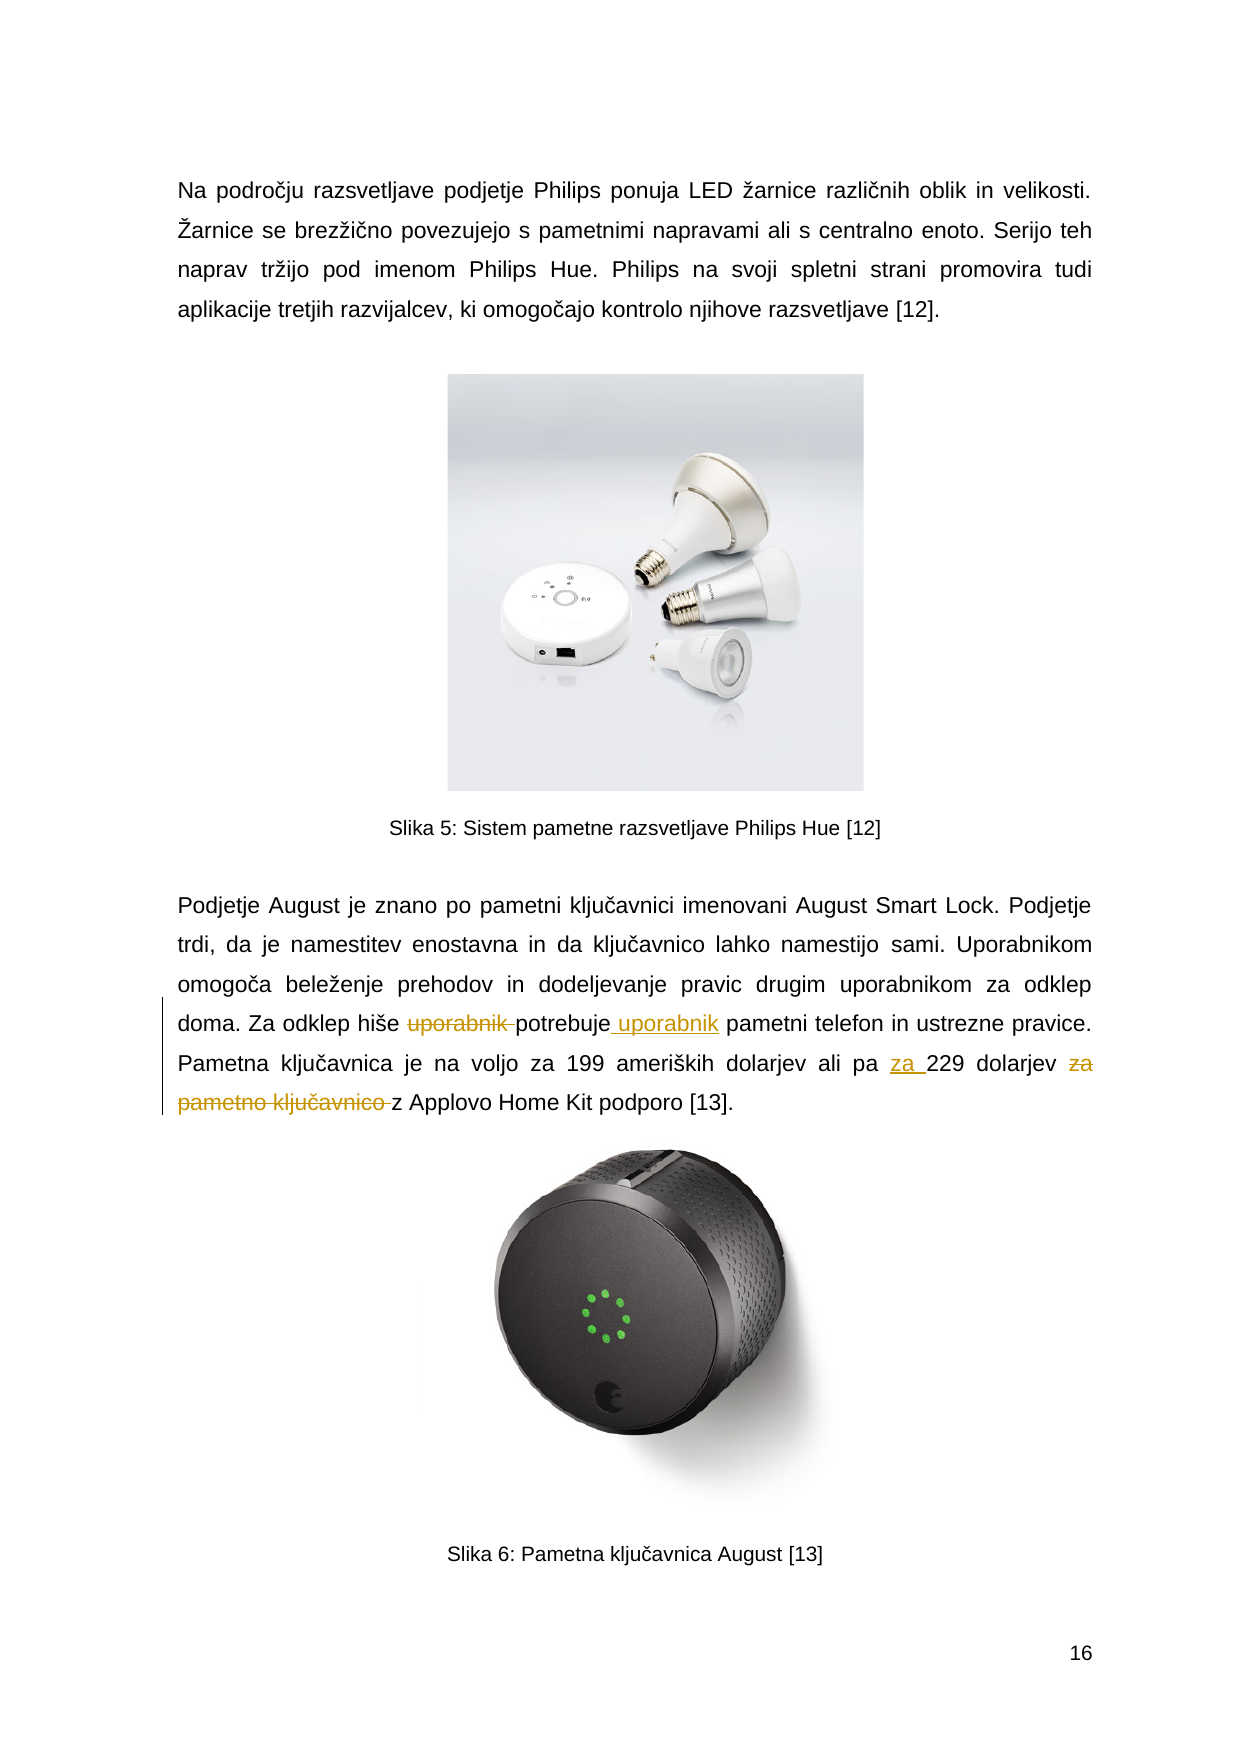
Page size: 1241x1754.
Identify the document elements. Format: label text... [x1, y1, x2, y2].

text Slika 6: Pametna ključavnica August [13] [177, 1542, 1092, 1566]
text Podjetje August je znano po pametni ključavnici imenovani August Smart Lock. Podjetje trdi, da je namestitev enostavna in da ključavnico lahko namestijo sami. Uporabnikom omogoča beleženje prehodov in dodeljevanje pravic drugim uporabnikom za odklep doma. Za odklep hiše potrebuje pametni telefon in ustrezne pravice. Pametna ključavnica je na voljo za 199 ameriških dolarjev ali pa 229 dolarjev z Applovo Home Kit podporo [13]. [177, 892, 1092, 1115]
picture [447, 374, 864, 791]
text Slika 5: Sistem pametne razsvetljave Philips Hue [12] [177, 816, 1092, 840]
picture [380, 1128, 932, 1517]
text Na področju razsvetljave podjetje Philips ponuja LED žarnice različnih oblik in velikosti. Žarnice se brezžično povezujejo s pametnimi napravami ali s centralno enoto. Serijo teh naprav tržijo pod imenom Philips Hue. Philips na svoji spletni strani promovira tudi aplikacije tretjih razvijalcev, ki omogočajo kontrolo njihove razsvetljave [12]. [177, 177, 1092, 322]
